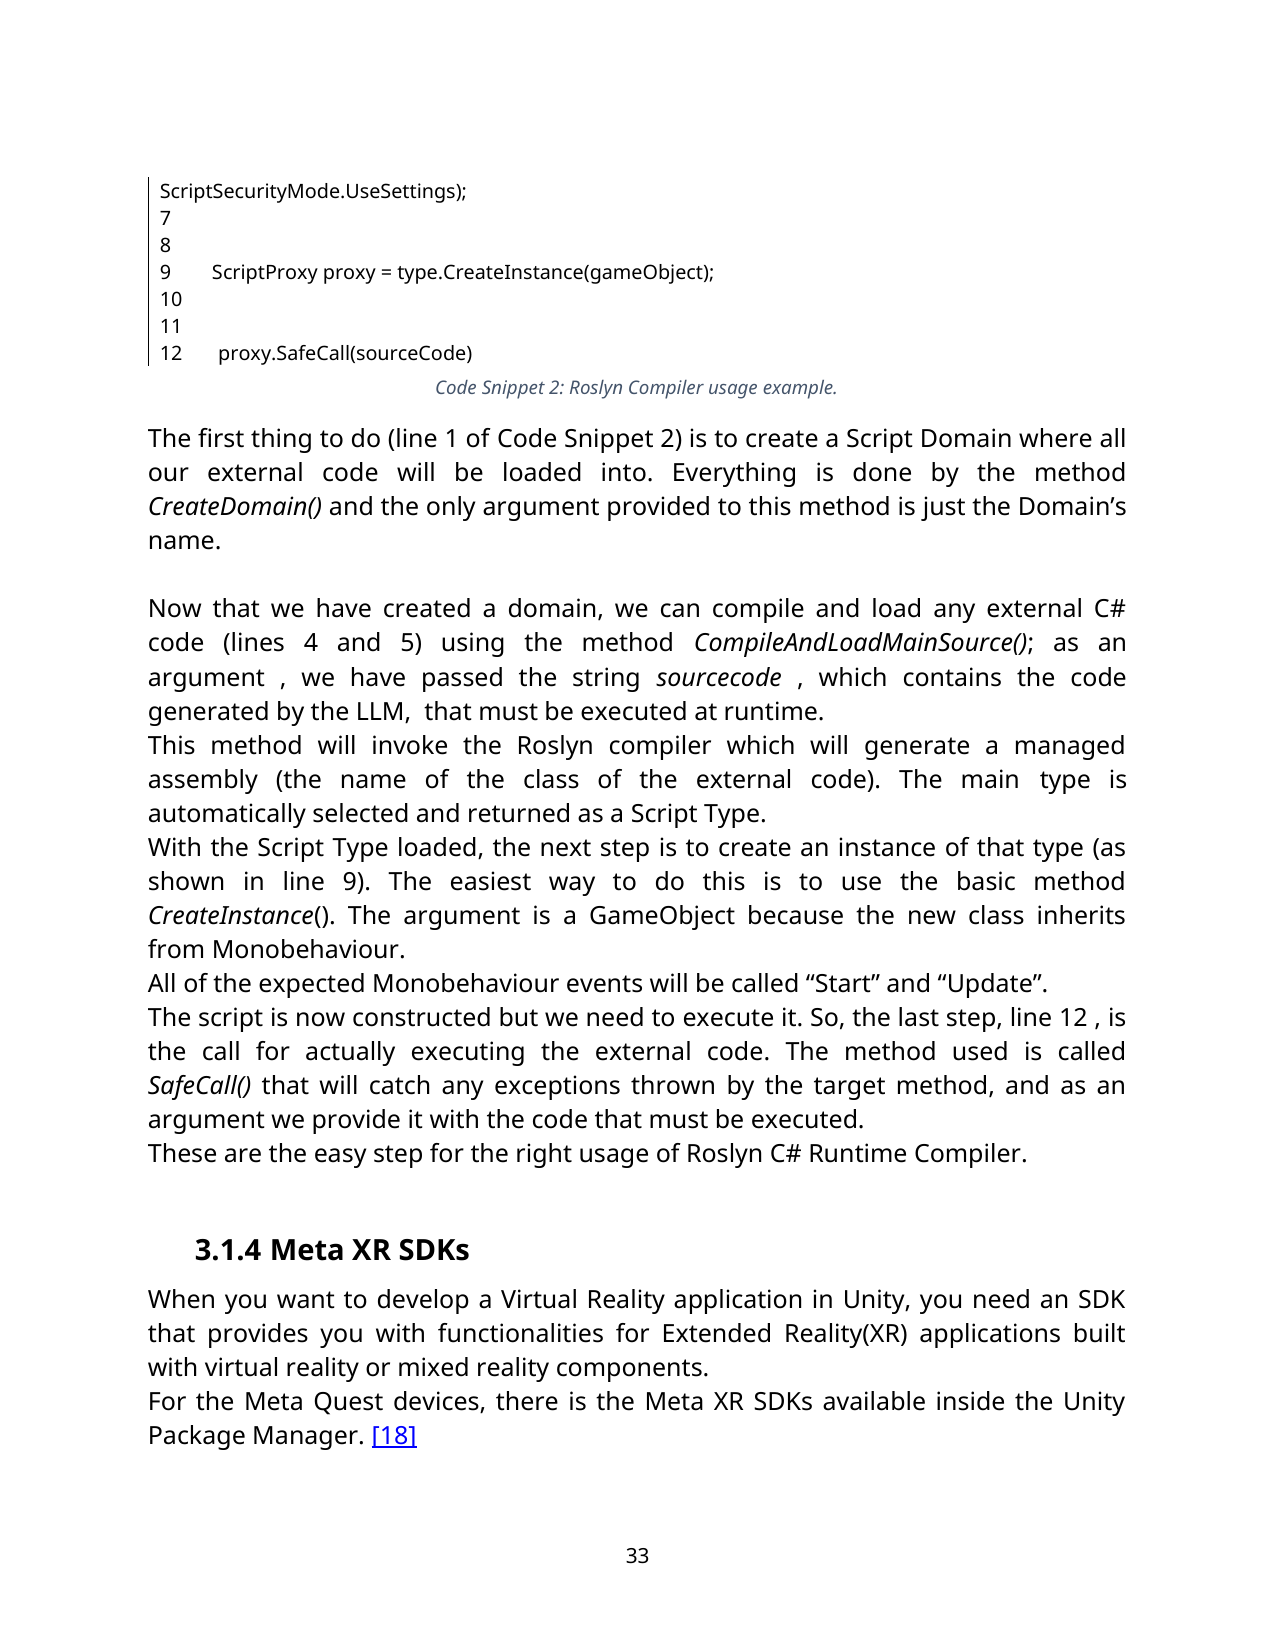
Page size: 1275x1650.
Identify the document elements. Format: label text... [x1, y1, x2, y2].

text These are the easy step for the right usage of Roslyn C# Runtime Compiler. [148, 1136, 1127, 1170]
text All of the expected Monobehaviour events will be called “Start” and “Update”. [148, 966, 1127, 1000]
text The first thing to do (line 1 of Code Snippet 2) is to create a Script Domain where all our external code will be loaded into. Everything is done by the method CreateDomain() and the only argument provided to this method is just the Domain’s name. [148, 421, 1127, 557]
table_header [149, 177, 1127, 366]
text When you want to develop a Virtual Reality application in Unity, you need an SDK that provides you with functionalities for Extended Reality(XR) applications built with virtual reality or mixed reality components. [148, 1281, 1127, 1383]
text The script is now constructed but we need to execute it. So, the last step, line 12 , is the call for actually executing the external code. The method used is called SafeCall() that will catch any exceptions thrown by the target method, and as an argument we provide it with the code that must be executed. [148, 1000, 1127, 1136]
text With the Script Type loaded, the next step is to create an instance of that type (as shown in line 9). The easiest way to do this is to use the basic method CreateInstance(). The argument is a GameObject because the new class inherits from Monobehaviour. [148, 829, 1127, 966]
text Code Snippet 2: Roslyn Compiler usage example. [148, 374, 1127, 400]
text Now that we have created a domain, we can compile and load any external C# code (lines 4 and 5) using the method CompileAndLoadMainSource(); as an argument , we have passed the string sourcecode , which contains the code generated by the LLM, that must be executed at runtime. [148, 591, 1127, 727]
subtitle Meta XR SDKs [194, 1229, 1127, 1269]
text This method will invoke the Roslyn compiler which will generate a managed assembly (the name of the class of the external code). The main type is automatically selected and returned as a Script Type. [148, 727, 1127, 829]
text For the Meta Quest devices, there is the Meta XR SDKs available inside the Unity Package Manager. [18] [148, 1383, 1127, 1452]
